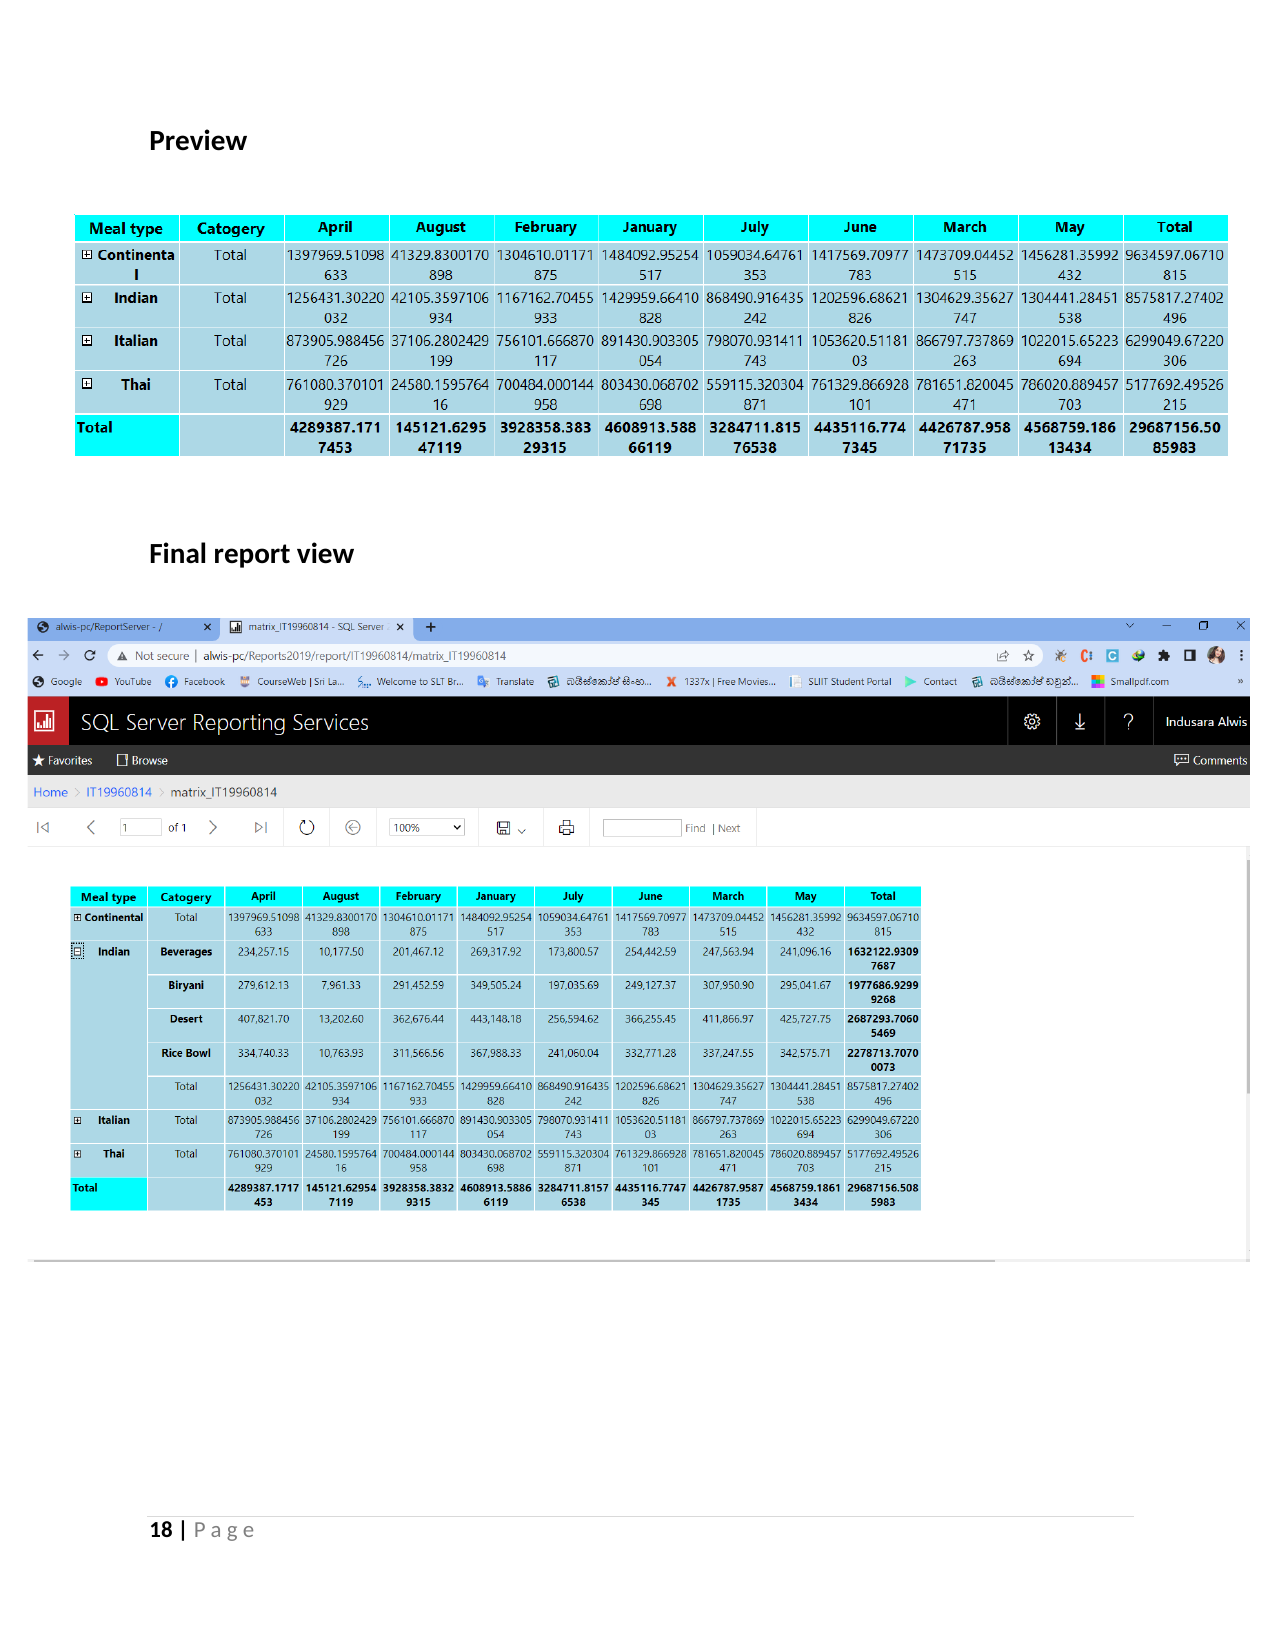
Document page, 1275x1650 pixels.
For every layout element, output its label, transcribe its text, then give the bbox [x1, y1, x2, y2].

picture [57, 202, 1237, 460]
picture [27, 618, 1250, 1262]
text Final report view [149, 535, 1131, 571]
text Preview [149, 122, 1131, 157]
